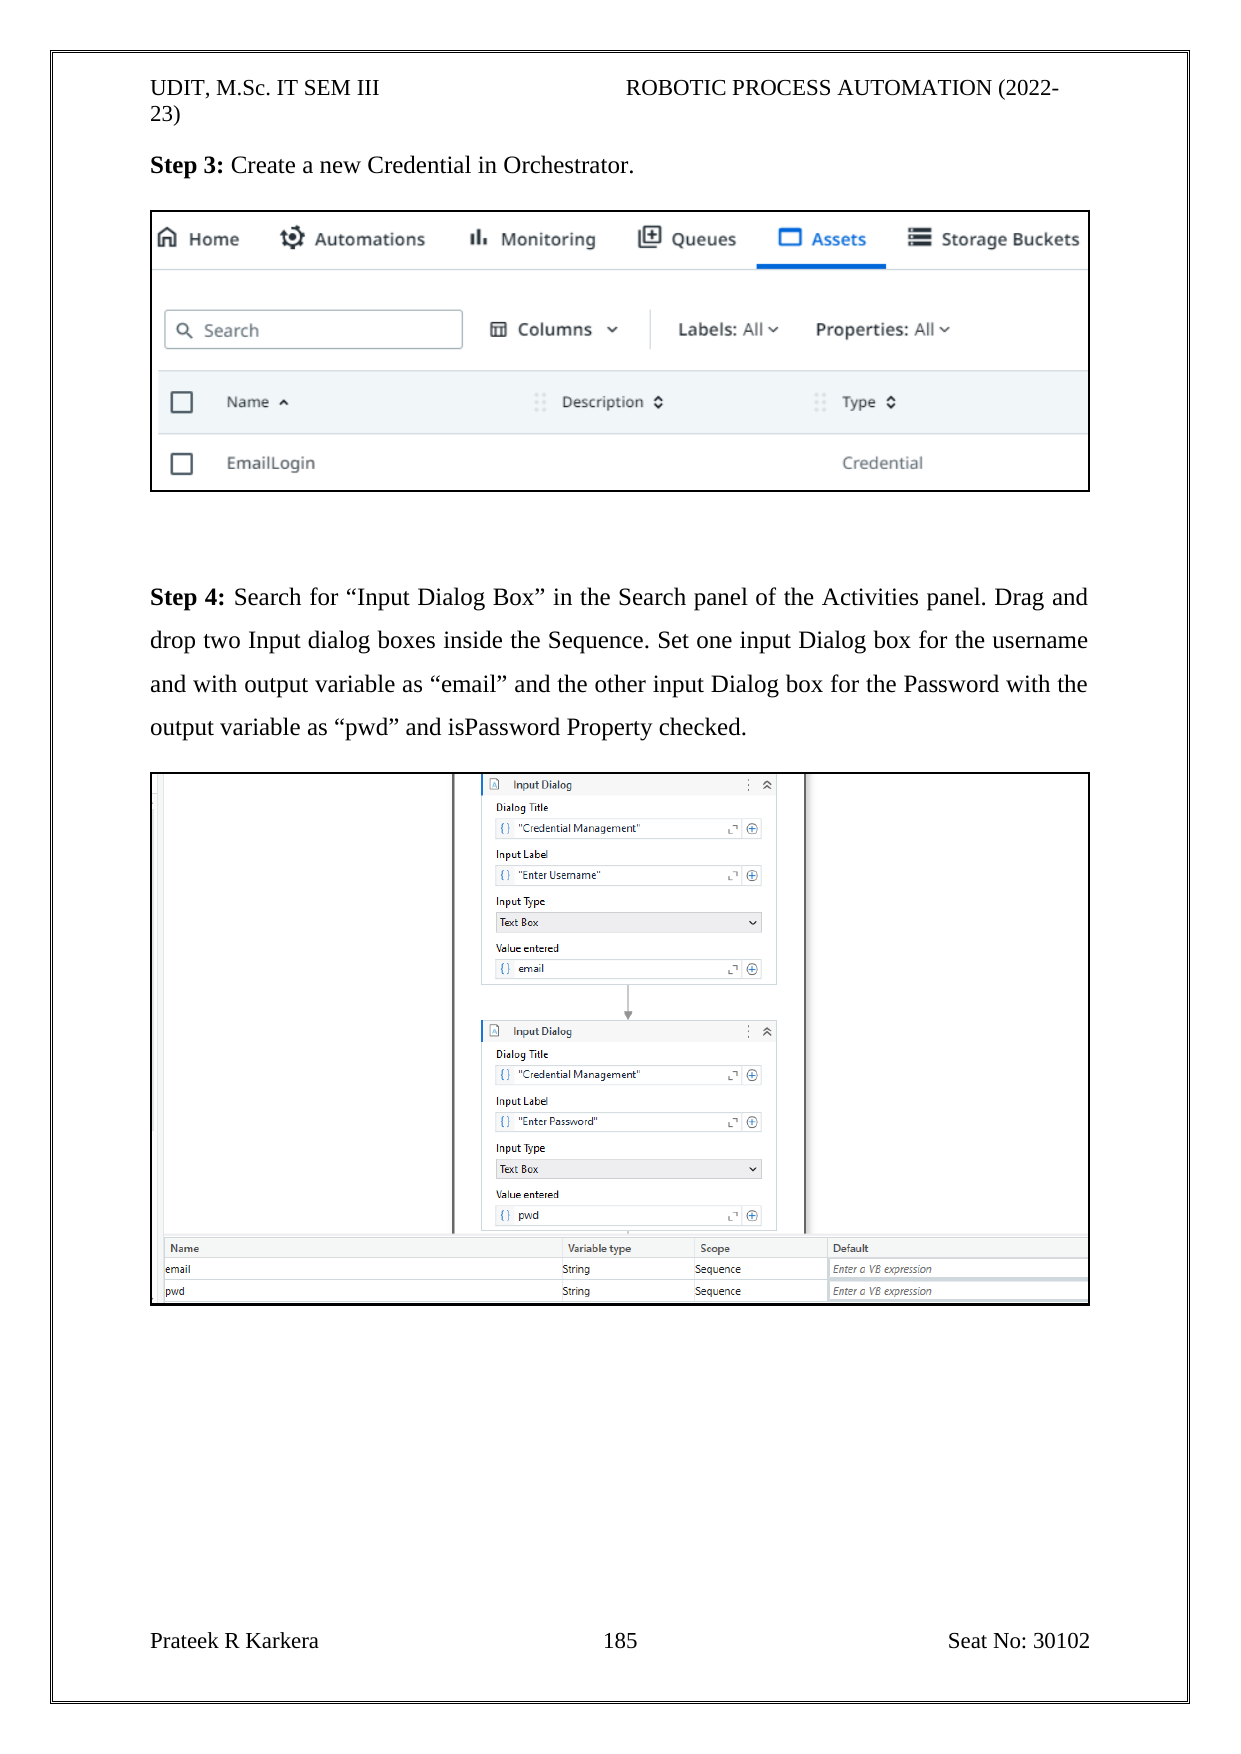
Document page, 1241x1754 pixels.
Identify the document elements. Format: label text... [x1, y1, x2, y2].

picture [152, 774, 1088, 1303]
picture [152, 212, 1088, 490]
text Step 4: Search for “Input Dialog Box” in the Search panel of the Activities panel. Drag and drop two Input dialog boxes inside the Sequence. Set one input Dialog box for the username and with output variable as “email” and the other input Dialog box for the Password with the output variable as “pwd” and isPassword Property checked. [150, 582, 1090, 741]
text Step 3: Create a new Credential in Orchestrator. [150, 150, 1090, 179]
